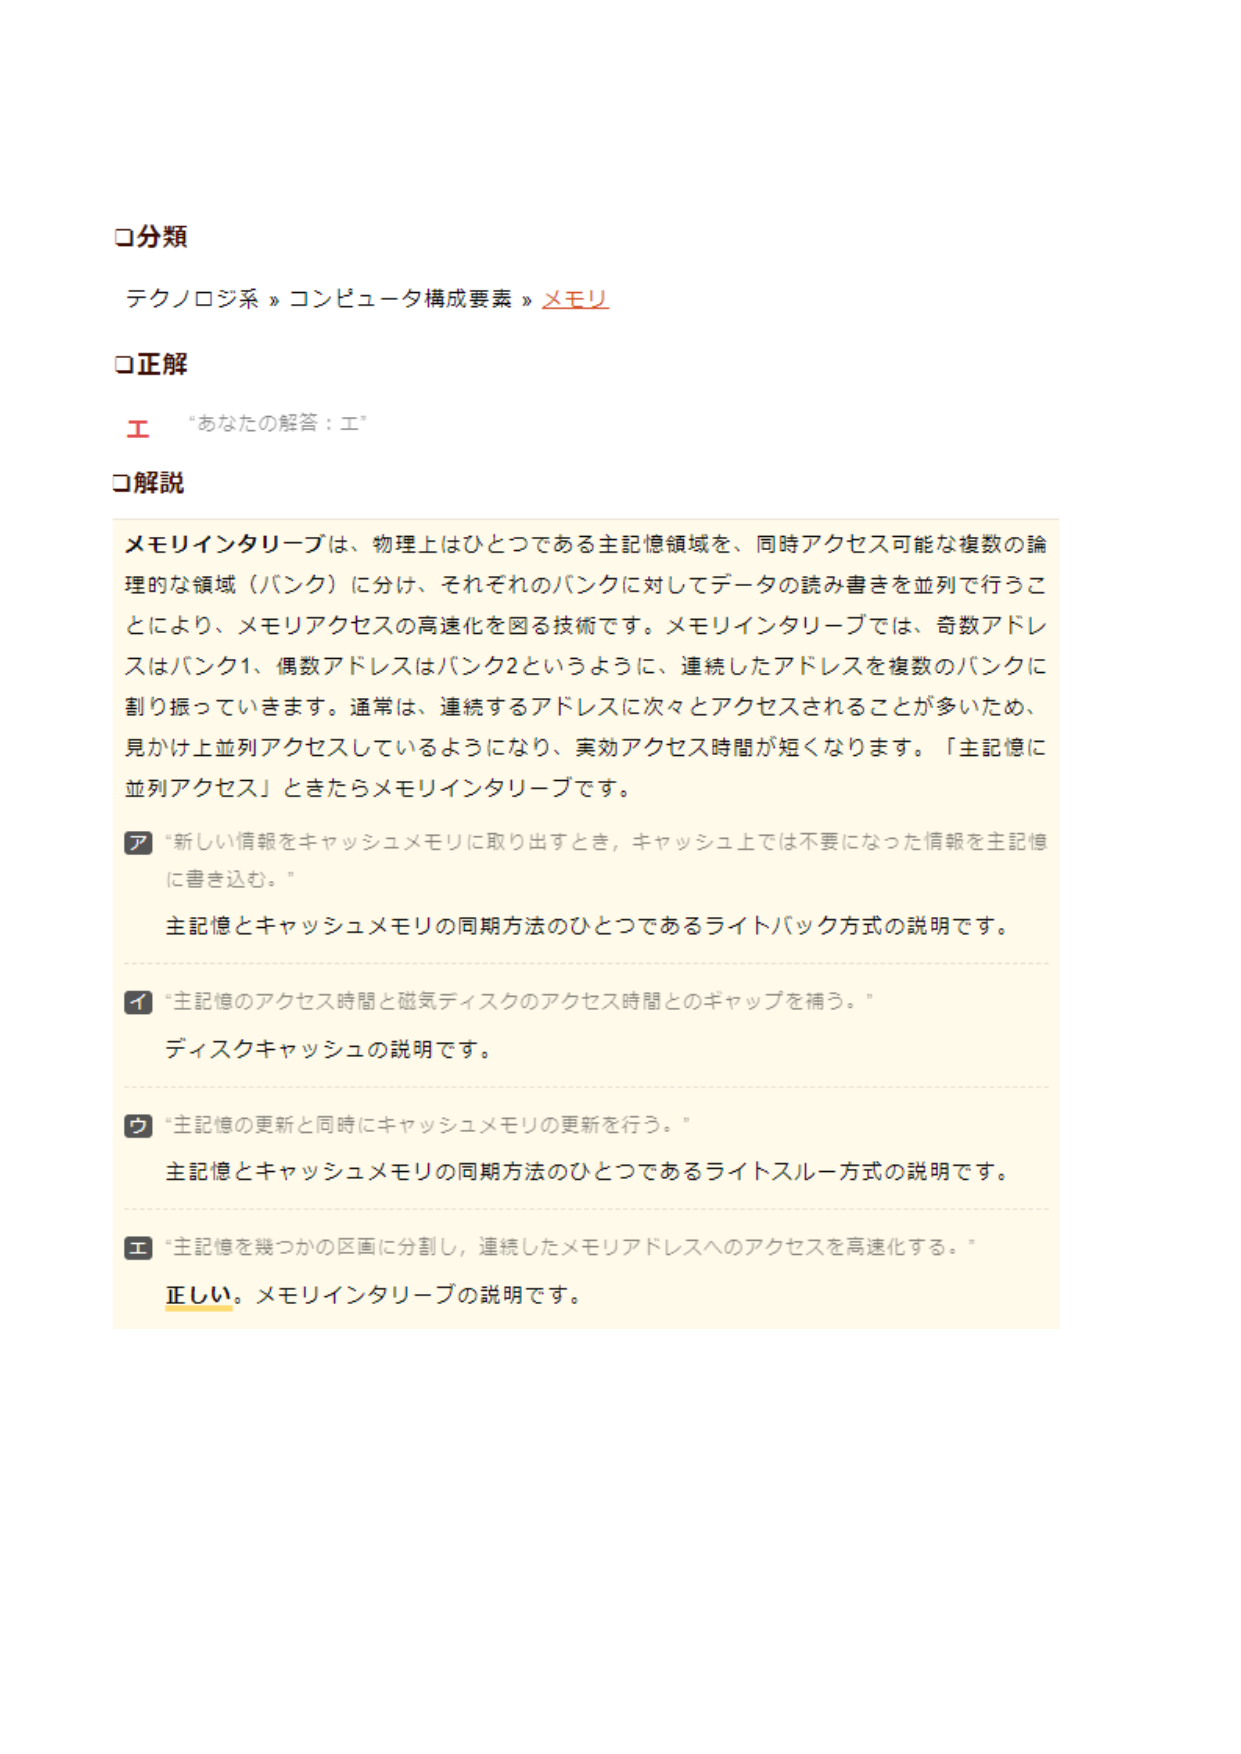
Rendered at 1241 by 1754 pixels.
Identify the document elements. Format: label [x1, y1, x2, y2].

picture [112, 464, 1060, 1329]
picture [112, 202, 808, 449]
